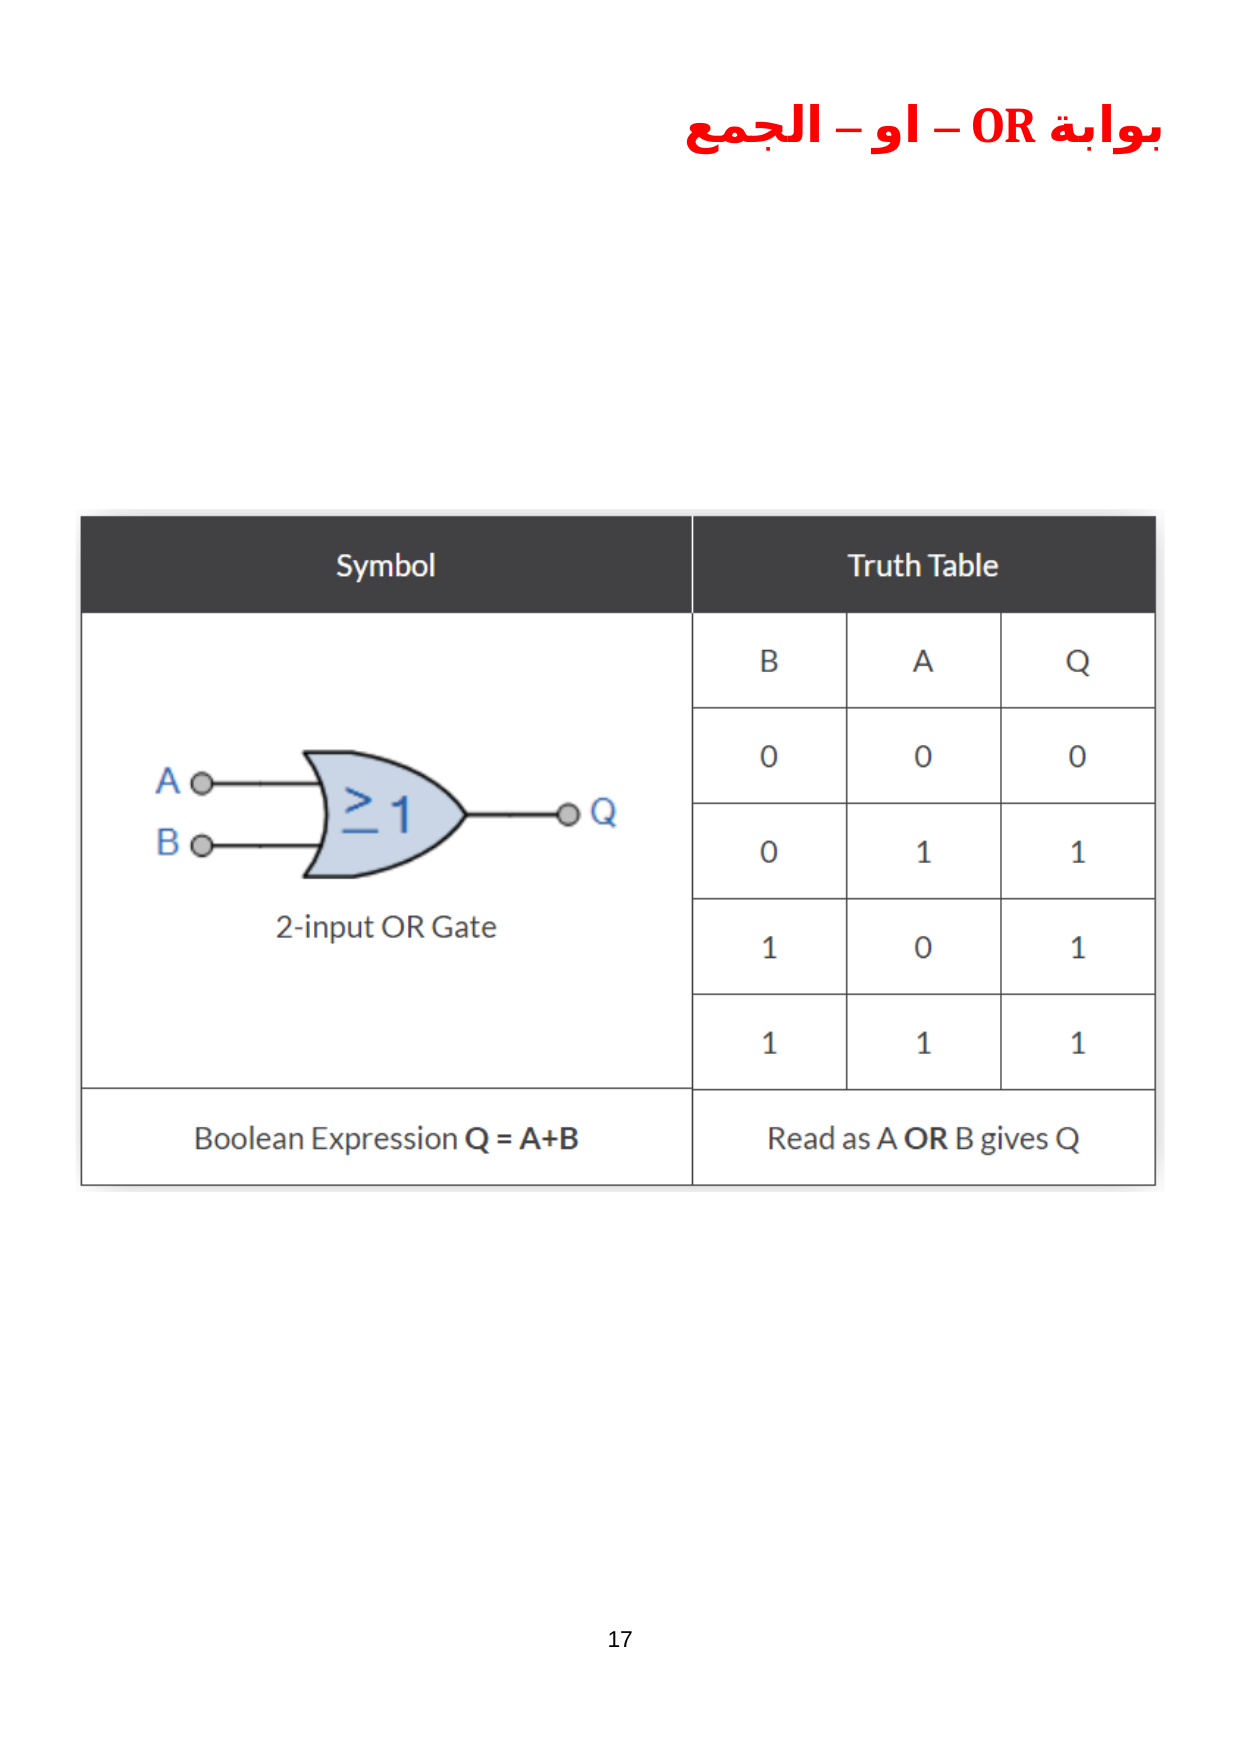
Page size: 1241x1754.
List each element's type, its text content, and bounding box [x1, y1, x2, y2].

picture [75, 509, 1165, 1192]
subtitle بوابة OR – او – الجمع [75, 96, 1165, 155]
